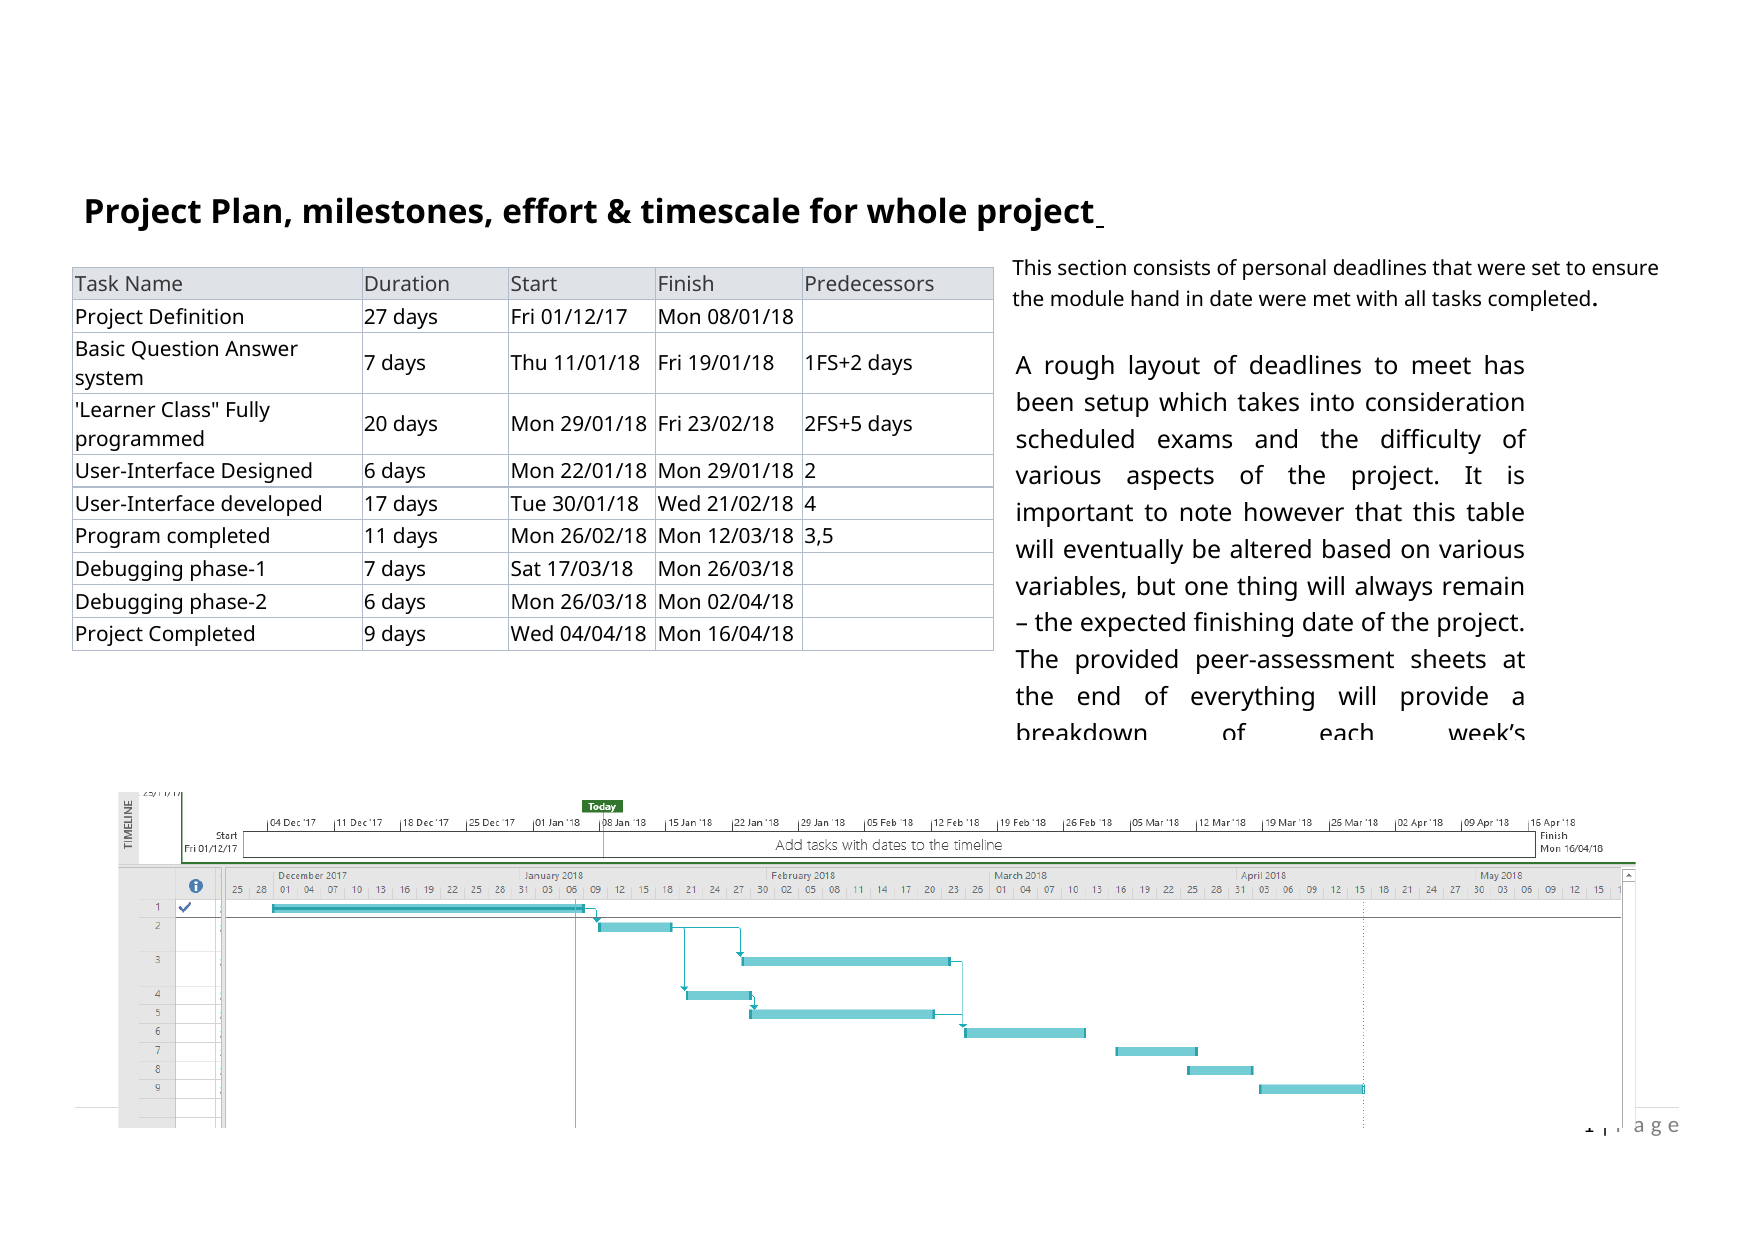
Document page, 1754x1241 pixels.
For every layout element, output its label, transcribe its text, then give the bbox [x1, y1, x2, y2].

table_cell 2FS+5 days [803, 394, 993, 454]
table_header Task Name [73, 268, 362, 299]
text This section consists of personal deadlines that were set to ensure the module hand in date were met with all tasks completed. [75, 253, 1679, 312]
table_cell User-Interface Designed [73, 455, 362, 486]
table_cell Debugging phase-1 [73, 553, 362, 584]
table_cell Mon 26/03/18 [509, 585, 655, 617]
table_cell 1FS+2 days [803, 333, 993, 393]
table_cell Mon 08/01/18 [656, 300, 802, 332]
table_cell Wed 04/04/18 [509, 618, 655, 649]
table_cell 7 days [363, 333, 508, 393]
table_header Predecessors [803, 268, 993, 299]
table_cell Mon 26/03/18 [656, 553, 802, 584]
table_cell [803, 585, 993, 617]
table_cell Mon 02/04/18 [656, 585, 802, 617]
table_cell 9 days [363, 618, 508, 649]
table_cell [803, 300, 993, 332]
table_cell Mon 22/01/18 [509, 455, 655, 486]
table_cell Basic Question Answer system [73, 333, 362, 393]
table_cell [803, 553, 993, 584]
table_cell Sat 17/03/18 [509, 553, 655, 584]
table_cell 6 days [363, 585, 508, 617]
text Project Plan, milestones, effort & timescale for whole project [75, 187, 1679, 233]
table_cell 2 [803, 455, 993, 486]
table_cell Fri 01/12/17 [509, 300, 655, 332]
table_cell User-Interface developed [73, 488, 362, 519]
table_cell 20 days [363, 394, 508, 454]
table_cell Mon 16/04/18 [656, 618, 802, 649]
table_cell Tue 30/01/18 [509, 488, 655, 519]
table_cell Project Completed [73, 618, 362, 649]
table_cell 17 days [363, 488, 508, 519]
table_cell Fri 19/01/18 [656, 333, 802, 393]
table_cell Mon 29/01/18 [509, 394, 655, 454]
table_cell Mon 29/01/18 [656, 455, 802, 486]
table_cell Mon 26/02/18 [509, 520, 655, 552]
table_cell Wed 21/02/18 [656, 488, 802, 519]
table_cell Mon 12/03/18 [656, 520, 802, 552]
picture [118, 792, 1636, 1128]
table_header Start [509, 268, 655, 299]
table_cell Fri 23/02/18 [656, 394, 802, 454]
table_cell 4 [803, 488, 993, 519]
table_cell Thu 11/01/18 [509, 333, 655, 393]
table_cell Debugging phase-2 [73, 585, 362, 617]
table_cell Program completed [73, 520, 362, 552]
table_cell [803, 618, 993, 649]
table_cell Project Definition [73, 300, 362, 332]
table_cell 'Learner Class" Fully programmed [73, 394, 362, 454]
table_cell 11 days [363, 520, 508, 552]
table_cell 27 days [363, 300, 508, 332]
table_header Finish [656, 268, 802, 299]
table_header Duration [363, 268, 508, 299]
table_cell 7 days [363, 553, 508, 584]
table_cell 3,5 [803, 520, 993, 552]
table_cell 6 days [363, 455, 508, 486]
